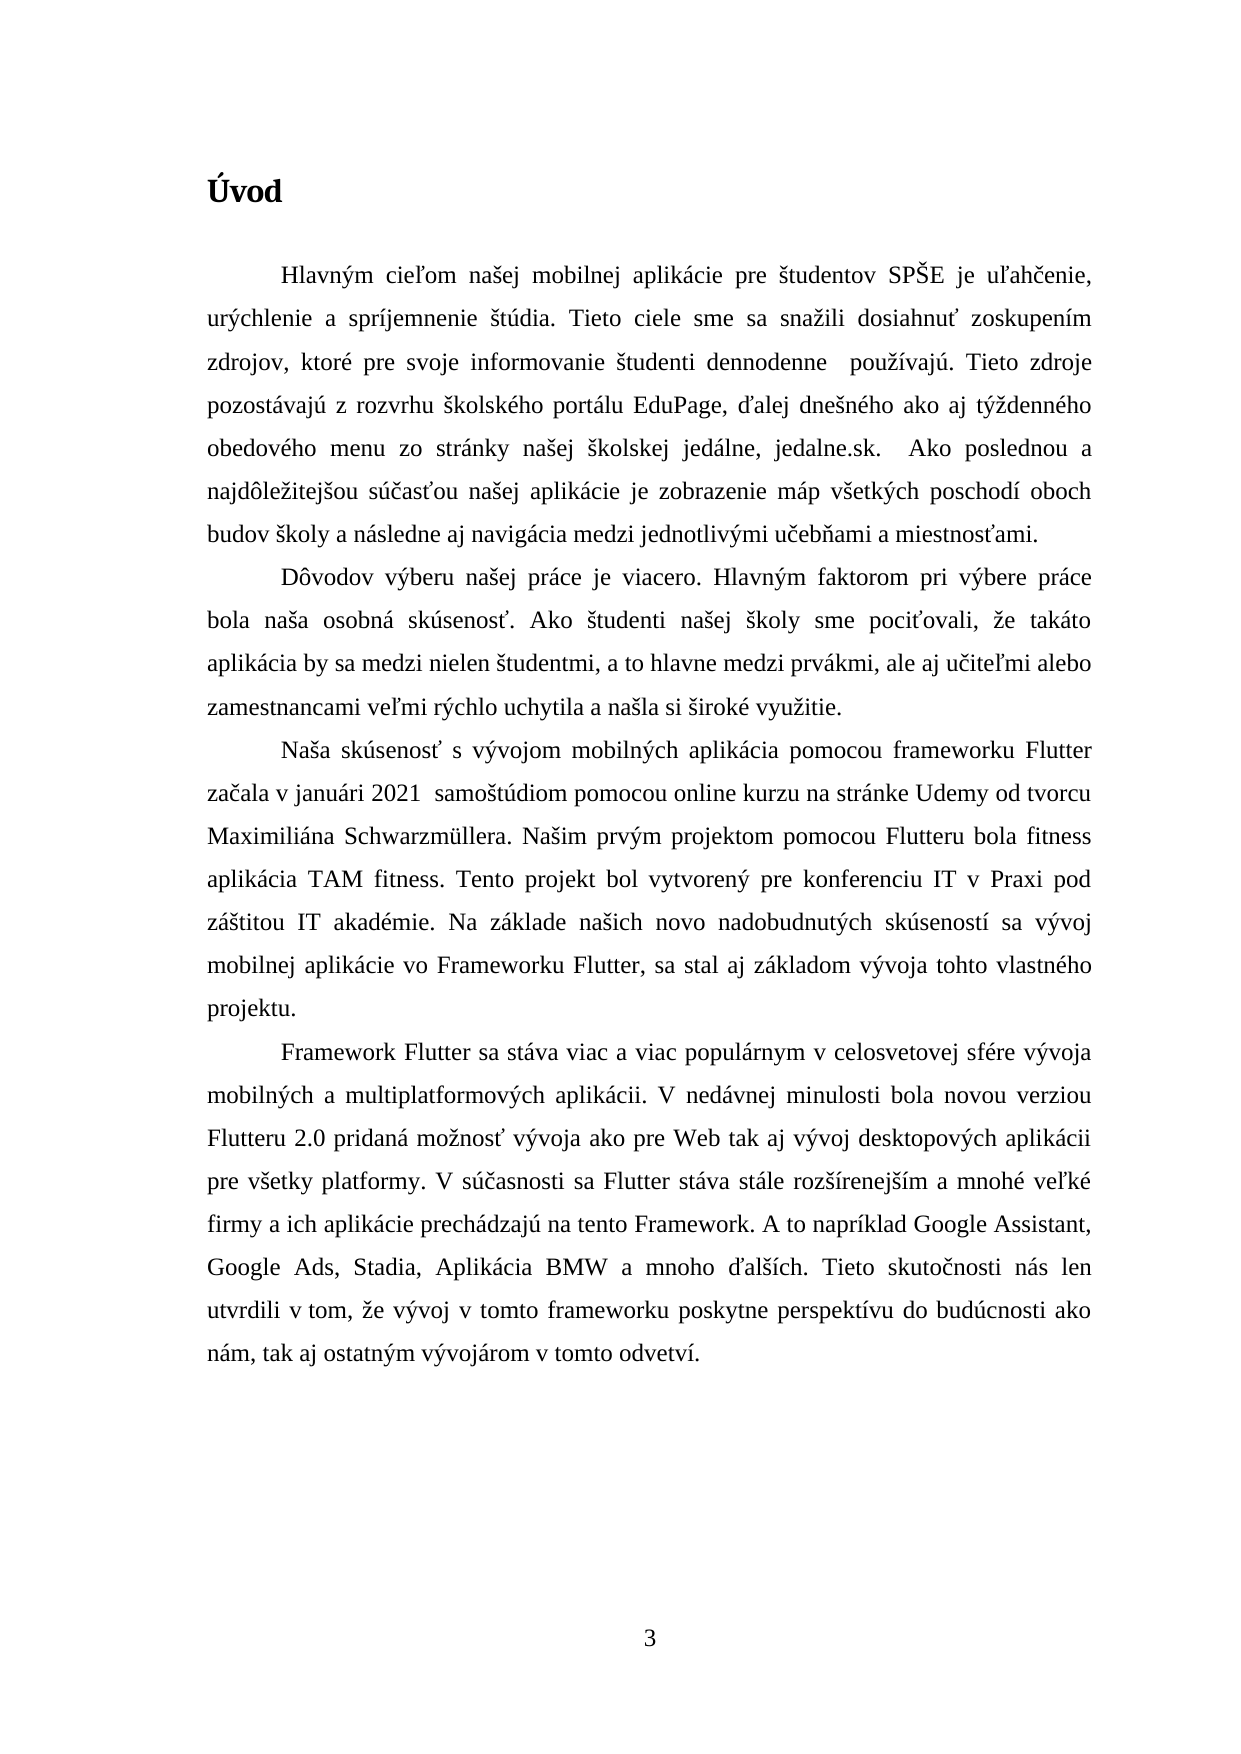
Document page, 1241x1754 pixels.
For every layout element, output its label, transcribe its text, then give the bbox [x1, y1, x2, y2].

text Naša skúsenosť s vývojom mobilných aplikácia pomocou frameworku Flutter začala v januári 2021 samoštúdiom pomocou online kurzu na stránke Udemy od tvorcu Maximiliána Schwarzmüllera. Našim prvým projektom pomocou Flutteru bola fitness aplikácia TAM fitness. Tento projekt bol vytvorený pre konferenciu IT v Praxi pod záštitou IT akadémie. Na základe našich novo nadobudnutých skúseností sa vývoj mobilnej aplikácie vo Frameworku Flutter, sa stal aj základom vývoja tohto vlastného projektu. [207, 735, 1092, 1022]
subtitle Úvod [207, 173, 1092, 211]
text Framework Flutter sa stáva viac a viac populárnym v celosvetovej sfére vývoja mobilných a multiplatformových aplikácii. V nedávnej minulosti bola novou verziou Flutteru 2.0 pridaná možnosť vývoja ako pre Web tak aj vývoj desktopových aplikácii pre všetky platformy. V súčasnosti sa Flutter stáva stále rozšírenejším a mnohé veľké firmy a ich aplikácie prechádzajú na tento Framework. A to napríklad Google Assistant, Google Ads, Stadia, Aplikácia BMW a mnoho ďalších. Tieto skutočnosti nás len utvrdili v tom, že vývoj v tomto frameworku poskytne perspektívu do budúcnosti ako nám, tak aj ostatným vývojárom v tomto odvetví. [207, 1037, 1092, 1367]
text Hlavným cieľom našej mobilnej aplikácie pre študentov SPŠE je uľahčenie, urýchlenie a spríjemnenie štúdia. Tieto ciele sme sa snažili dosiahnuť zoskupením zdrojov, ktoré pre svoje informovanie študenti dennodenne používajú. Tieto zdroje pozostávajú z rozvrhu školského portálu EduPage, ďalej dnešného ako aj týždenného obedového menu zo stránky našej školskej jedálne, jedalne.sk. Ako poslednou a najdôležitejšou súčasťou našej aplikácie je zobrazenie máp všetkých poschodí oboch budov školy a následne aj navigácia medzi jednotlivými učebňami a miestnosťami. [207, 260, 1092, 548]
text Dôvodov výberu našej práce je viacero. Hlavným faktorom pri výbere práce bola naša osobná skúsenosť. Ako študenti našej školy sme pociťovali, že takáto aplikácia by sa medzi nielen študentmi, a to hlavne medzi prvákmi, ale aj učiteľmi alebo zamestnancami veľmi rýchlo uchytila a našla si široké využitie. [207, 562, 1092, 720]
